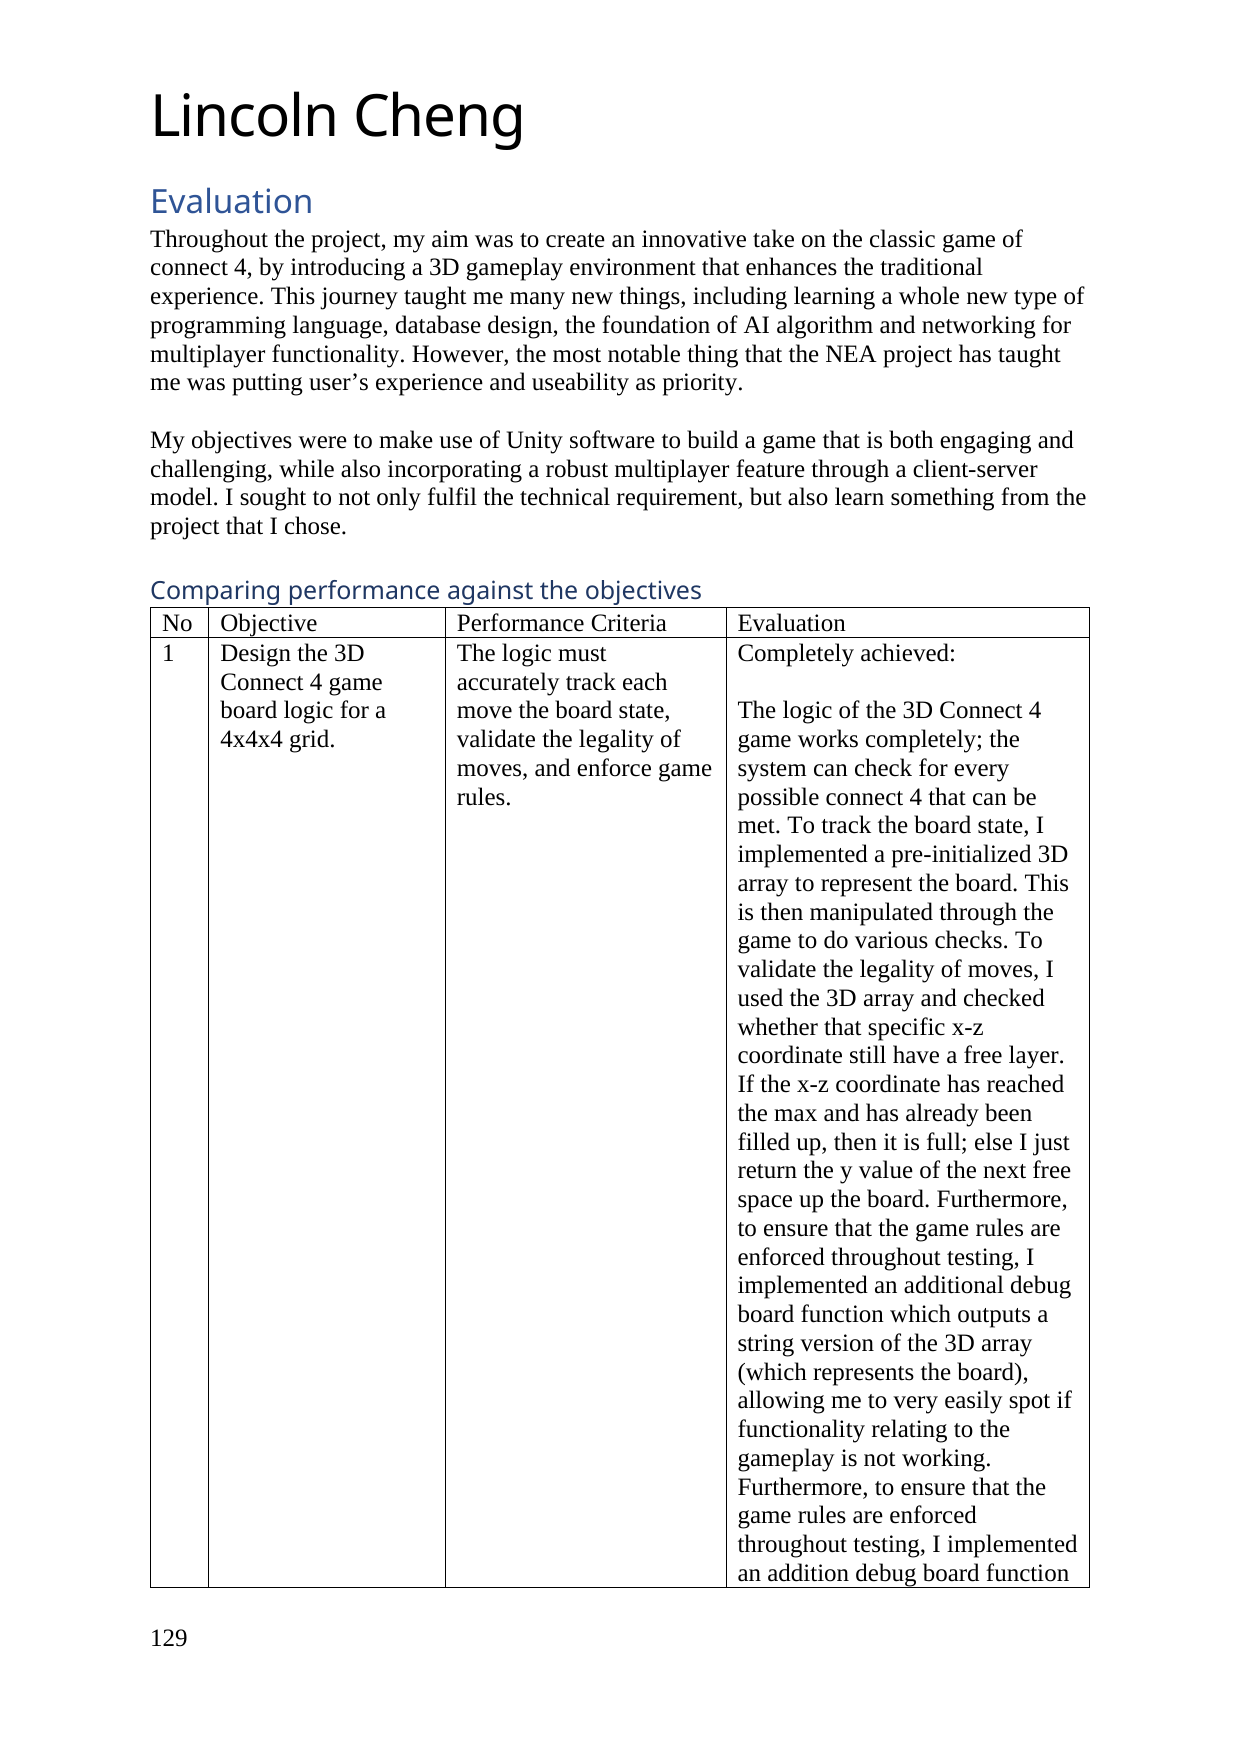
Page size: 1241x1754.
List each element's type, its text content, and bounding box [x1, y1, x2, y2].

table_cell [727, 638, 1089, 1587]
subtitle Comparing performance against the objectives [150, 573, 1090, 607]
text Throughout the project, my aim was to create an innovative take on the classic game of connect 4, by introducing a 3D gameplay environment that enhances the traditional experience. This journey taught me many new things, including learning a whole new type of programming language, database design, the foundation of AI algorithm and networking for multiplayer functionality. However, the most notable thing that the NEA project has taught me was putting user’s experience and useability as priority. [150, 224, 1090, 396]
table_header Evaluation [727, 608, 1089, 637]
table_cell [209, 638, 445, 1587]
subtitle Evaluation [150, 178, 1090, 224]
text My objectives were to make use of Unity software to build a game that is both engaging and challenging, while also incorporating a robust multiplayer feature through a client-server model. I sought to not only fulfil the technical requirement, but also learn something from the project that I chose. [150, 425, 1090, 540]
table_cell 1 [151, 638, 208, 1587]
table_header Objective [209, 608, 445, 637]
table_header Performance Criteria [446, 608, 726, 637]
table_header No [151, 608, 208, 637]
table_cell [446, 638, 726, 1587]
